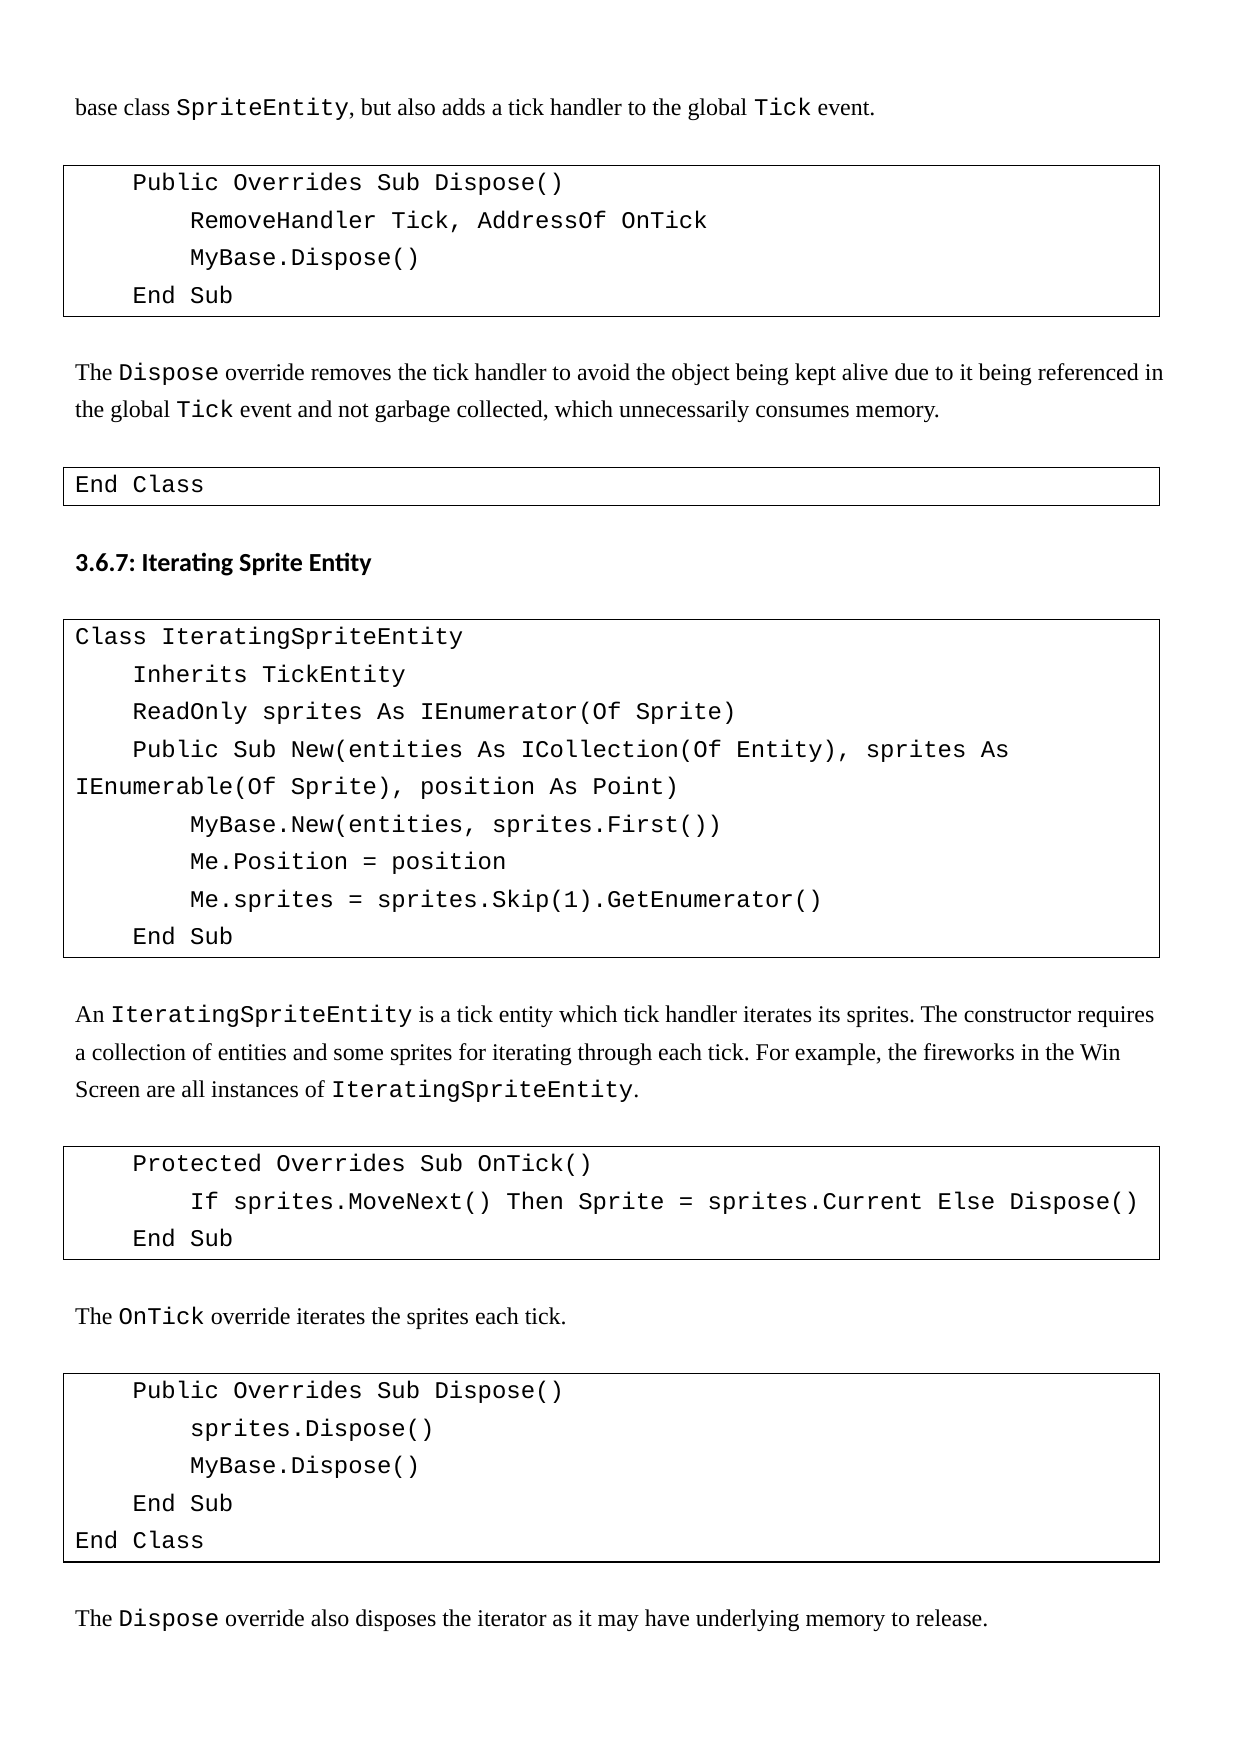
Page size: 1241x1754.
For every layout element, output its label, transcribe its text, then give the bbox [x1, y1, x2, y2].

table_header Protected Overrides Sub OnTick() If sprites.MoveNext() Then Sprite = sprites.Current Else Dispose() End Sub [64, 1147, 1159, 1259]
table_header Public Overrides Sub Dispose() RemoveHandler Tick, AddressOf OnTick MyBase.Dispose() End Sub [64, 166, 1159, 316]
table_header Class IteratingSpriteEntity Inherits TickEntity ReadOnly sprites As IEnumerator(Of Sprite) Public Sub New(entities As ICollection(Of Entity), sprites As IEnumerable(Of Sprite), position As Point) MyBase.New(entities, sprites.First()) Me.Position = position Me.sprites = sprites.Skip(1).GetEnumerator() End Sub [64, 620, 1159, 957]
table_header Public Overrides Sub Dispose() sprites.Dispose() MyBase.Dispose() End Sub End Class [64, 1374, 1159, 1561]
text 3.6.7: Iterating Sprite Entity [75, 544, 1165, 581]
text The Dispose override removes the tick handler to avoid the object being kept alive due to it being referenced in the global Tick event and not garbage collected, which unnecessarily consumes memory. [75, 354, 1165, 429]
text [75, 89, 1165, 127]
text The OnTick override iterates the sprites each tick. [75, 1298, 1165, 1335]
text An IteratingSpriteEntity is a tick entity which tick handler iterates its sprites. The constructor requires a collection of entities and some sprites for iterating through each tick. For example, the fireworks in the Win Screen are all instances of IteratingSpriteEntity. [75, 996, 1165, 1108]
text The Dispose override also disposes the iterator as it may have underlying memory to release. [75, 1600, 1165, 1637]
table_header End Class [64, 468, 1159, 505]
